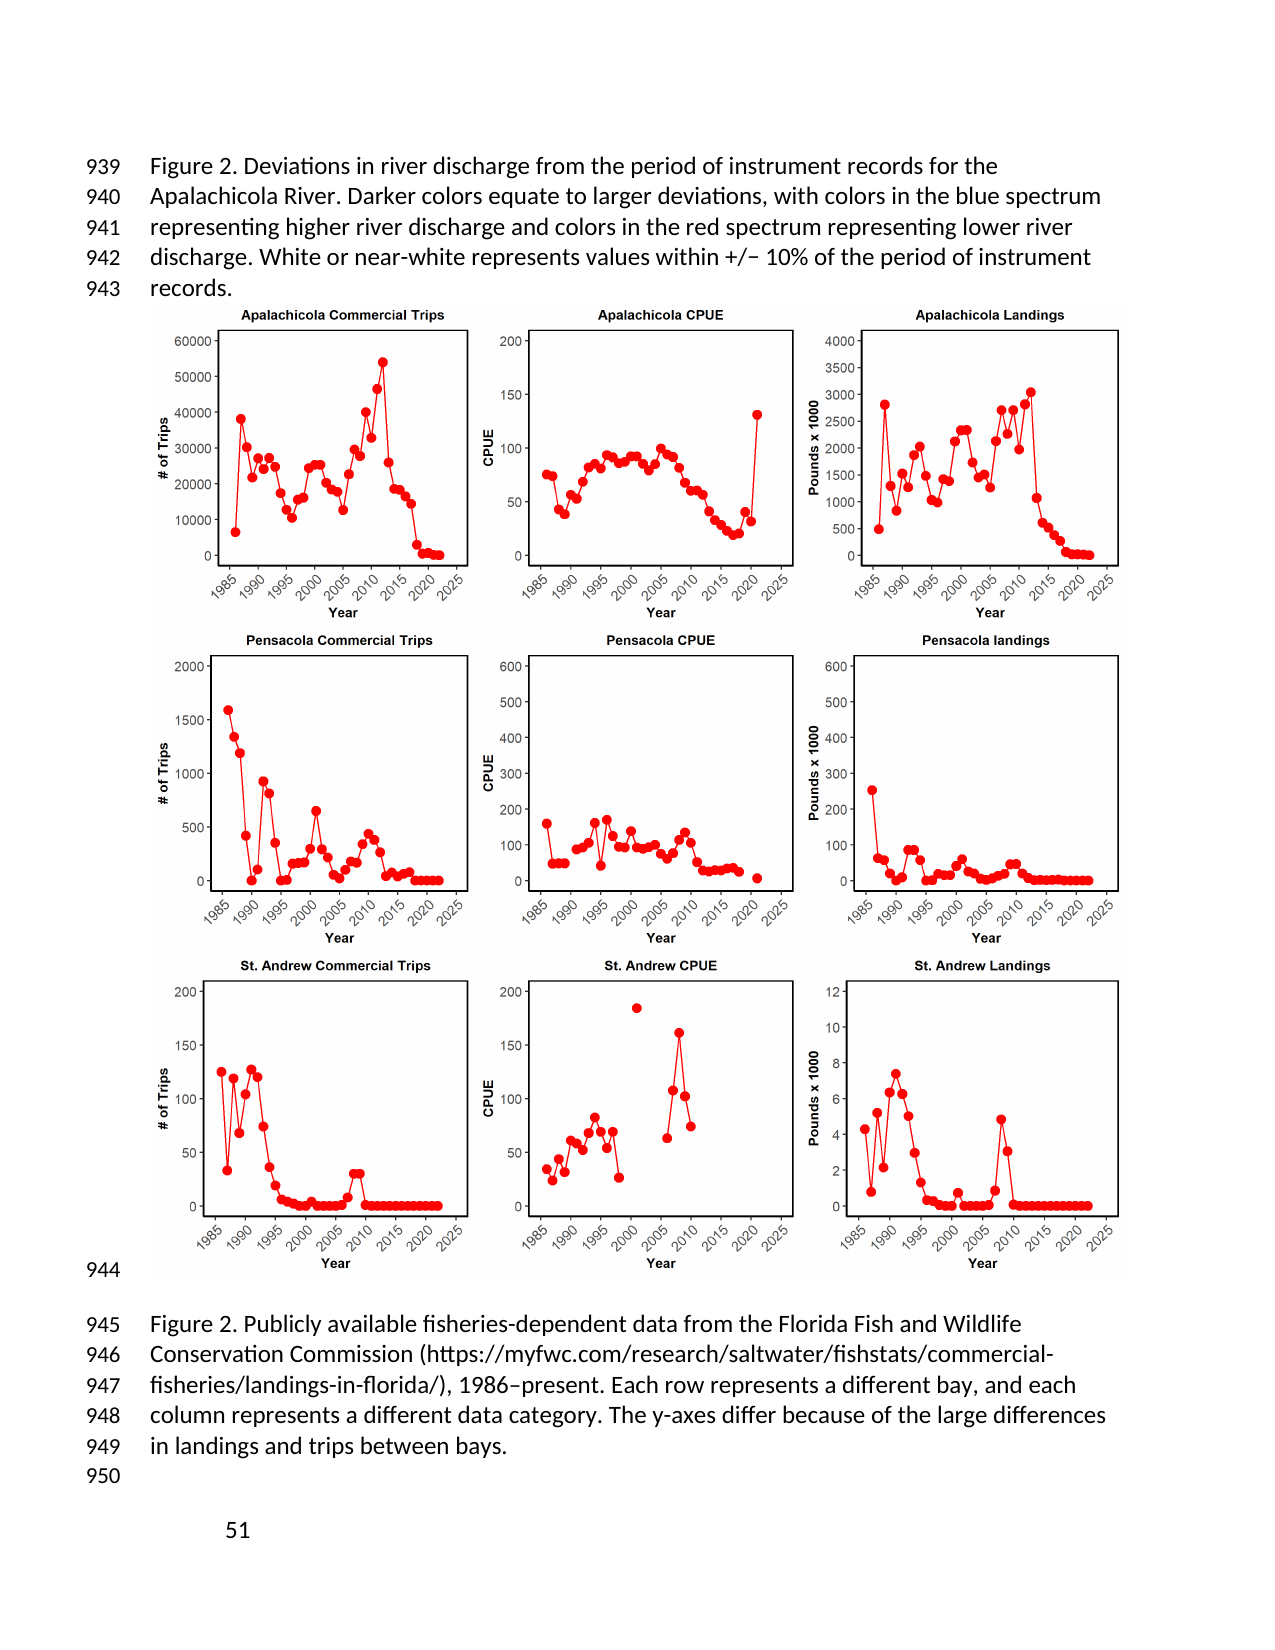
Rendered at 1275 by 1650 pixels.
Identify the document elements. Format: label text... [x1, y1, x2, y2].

text Figure 2. Deviations in river discharge from the period of instrument records for the Apalachicola River. Darker colors equate to larger deviations, with colors in the blue spectrum representing higher river discharge and colors in the red spectrum representing lower river discharge. White or near-white represents values within +/− 10% of the period of instrument records. [150, 150, 1125, 302]
picture [150, 302, 1125, 1278]
text Figure 2. Publicly available fisheries-dependent data from the Florida Fish and Wildlife Conservation Commission (https://myfwc.com/research/saltwater/fishstats/commercial-fisheries/landings-in-florida/), 1986–present. Each row represents a different bay, and each column represents a different data category. The y-axes differ because of the large differences in landings and trips between bays. [150, 1308, 1125, 1461]
